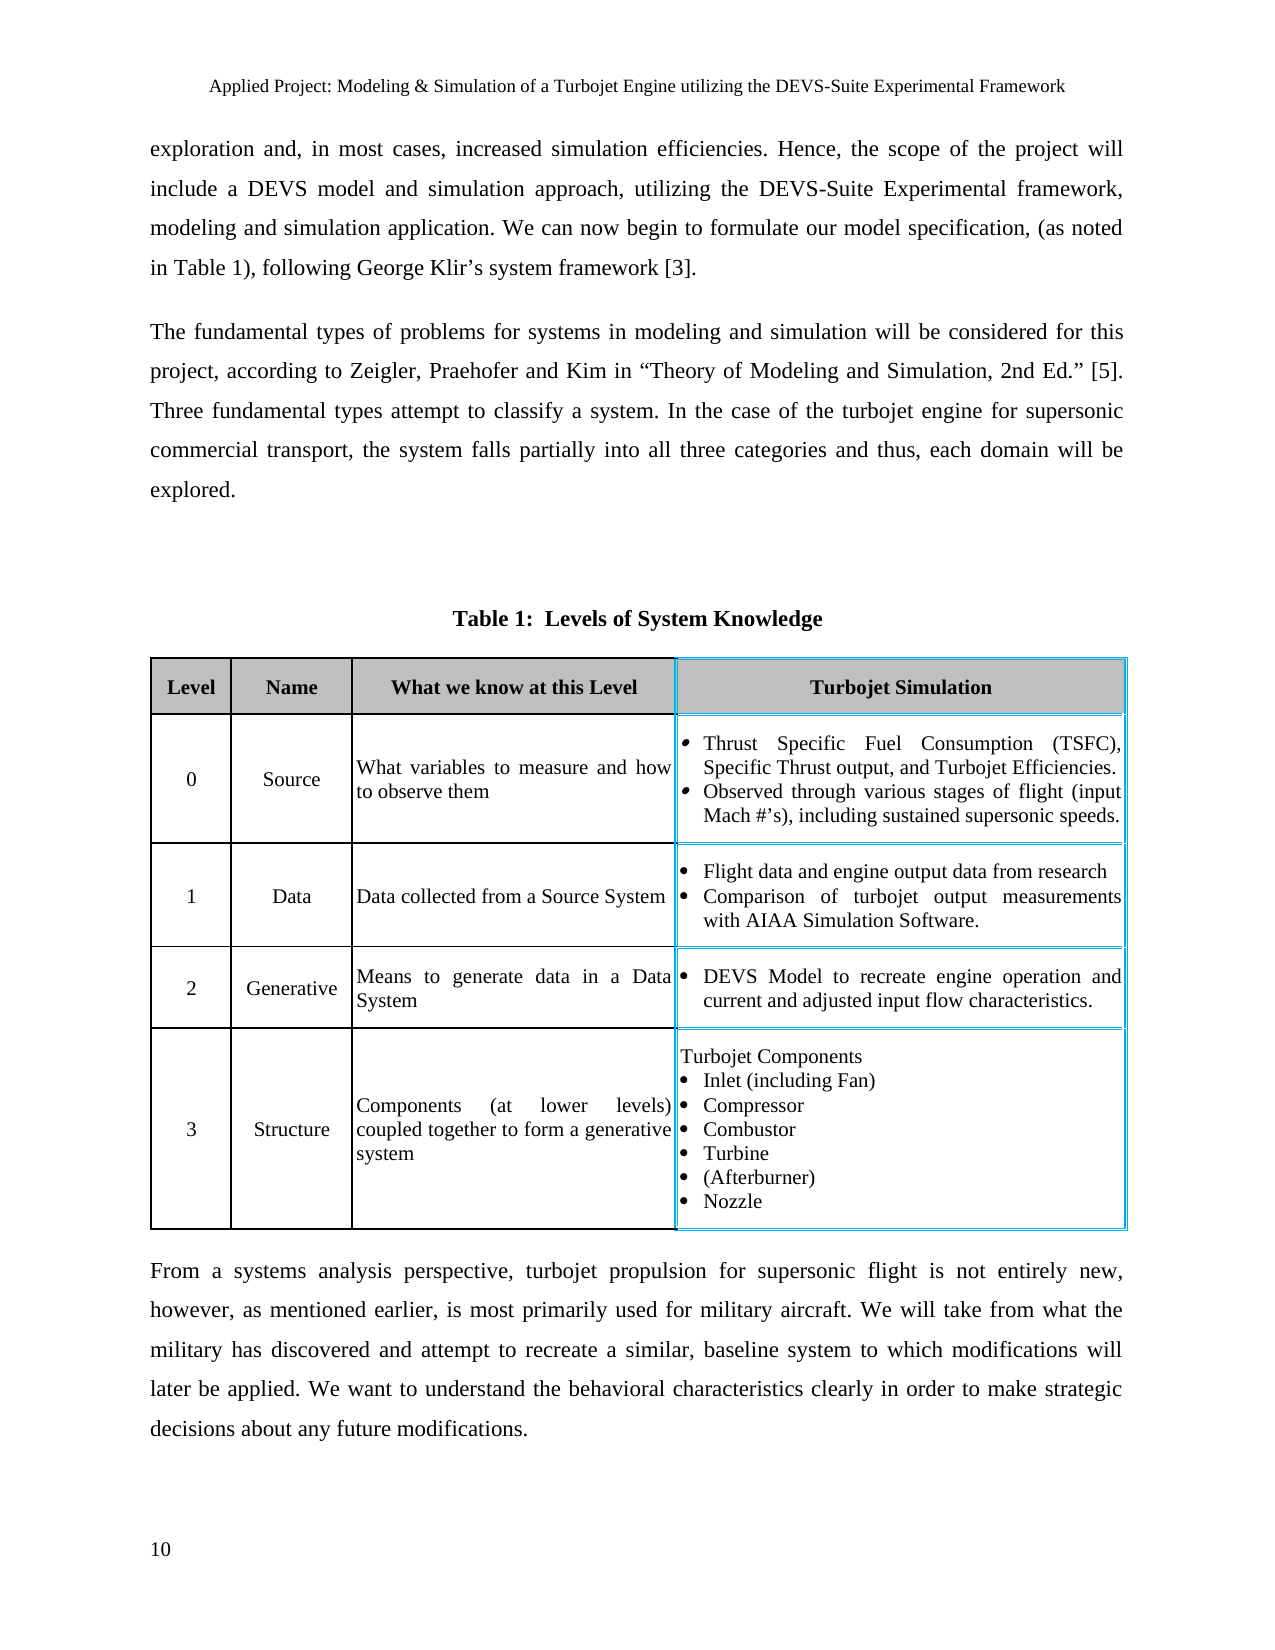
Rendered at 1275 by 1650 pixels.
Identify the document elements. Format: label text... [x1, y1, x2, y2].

table_header Name [232, 659, 351, 713]
table_cell Structure [232, 1029, 351, 1227]
table_cell 0 [152, 715, 230, 842]
table_cell 1 [152, 844, 230, 946]
table_cell Turbojet Components Inlet (including Fan) Compressor Combustor Turbine (Afterburner) Nozzle [676, 1027, 1125, 1227]
table_cell 3 [152, 1029, 230, 1227]
text From a systems analysis perspective, turbojet propulsion for supersonic flight is not entirely new, however, as mentioned earlier, is most primarily used for military aircraft. We will take from what the military has discovered and attempt to recreate a similar, baseline system to which modifications will later be applied. We want to understand the behavioral characteristics clearly in order to make strategic decisions about any future modifications. [150, 1257, 1125, 1441]
text The fundamental types of problems for systems in modeling and simulation will be considered for this project, according to Zeigler, Praehofer and Kim in “Theory of Modeling and Simulation, 2nd Ed.” [5]. Three fundamental types attempt to classify a system. In the case of the turbojet engine for supersonic commercial transport, the system falls partially into all three categories and thus, each domain will be explored. [150, 318, 1125, 502]
table_header Turbojet Simulation [676, 660, 1124, 713]
table_cell Data collected from a Source System [353, 844, 674, 946]
table_header What we know at this Level [353, 659, 674, 713]
table_cell Flight data and engine output data from research Comparison of turbojet output measurements with AIAA Simulation Software. [678, 842, 1125, 946]
table_cell Means to generate data in a Data System [353, 947, 674, 1027]
table_cell Source [232, 715, 351, 842]
table_cell Generative [232, 947, 351, 1027]
table_header Level [152, 659, 230, 713]
table_cell DEVS Model to recreate engine operation and current and adjusted input flow characteristics. [676, 946, 1126, 1027]
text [150, 135, 1125, 280]
table_cell What variables to measure and how to observe them [353, 715, 674, 842]
table_cell Components (at lower levels) coupled together to form a generative system [353, 1029, 674, 1227]
table_cell 2 [152, 947, 230, 1027]
table_cell Data [232, 844, 351, 946]
table_cell Thrust Specific Fuel Consumption (TSFC), Specific Thrust output, and Turbojet Efficiencies. Observed through various stages of flight (input Mach #’s), including sustained supersonic speeds. [678, 713, 1126, 842]
